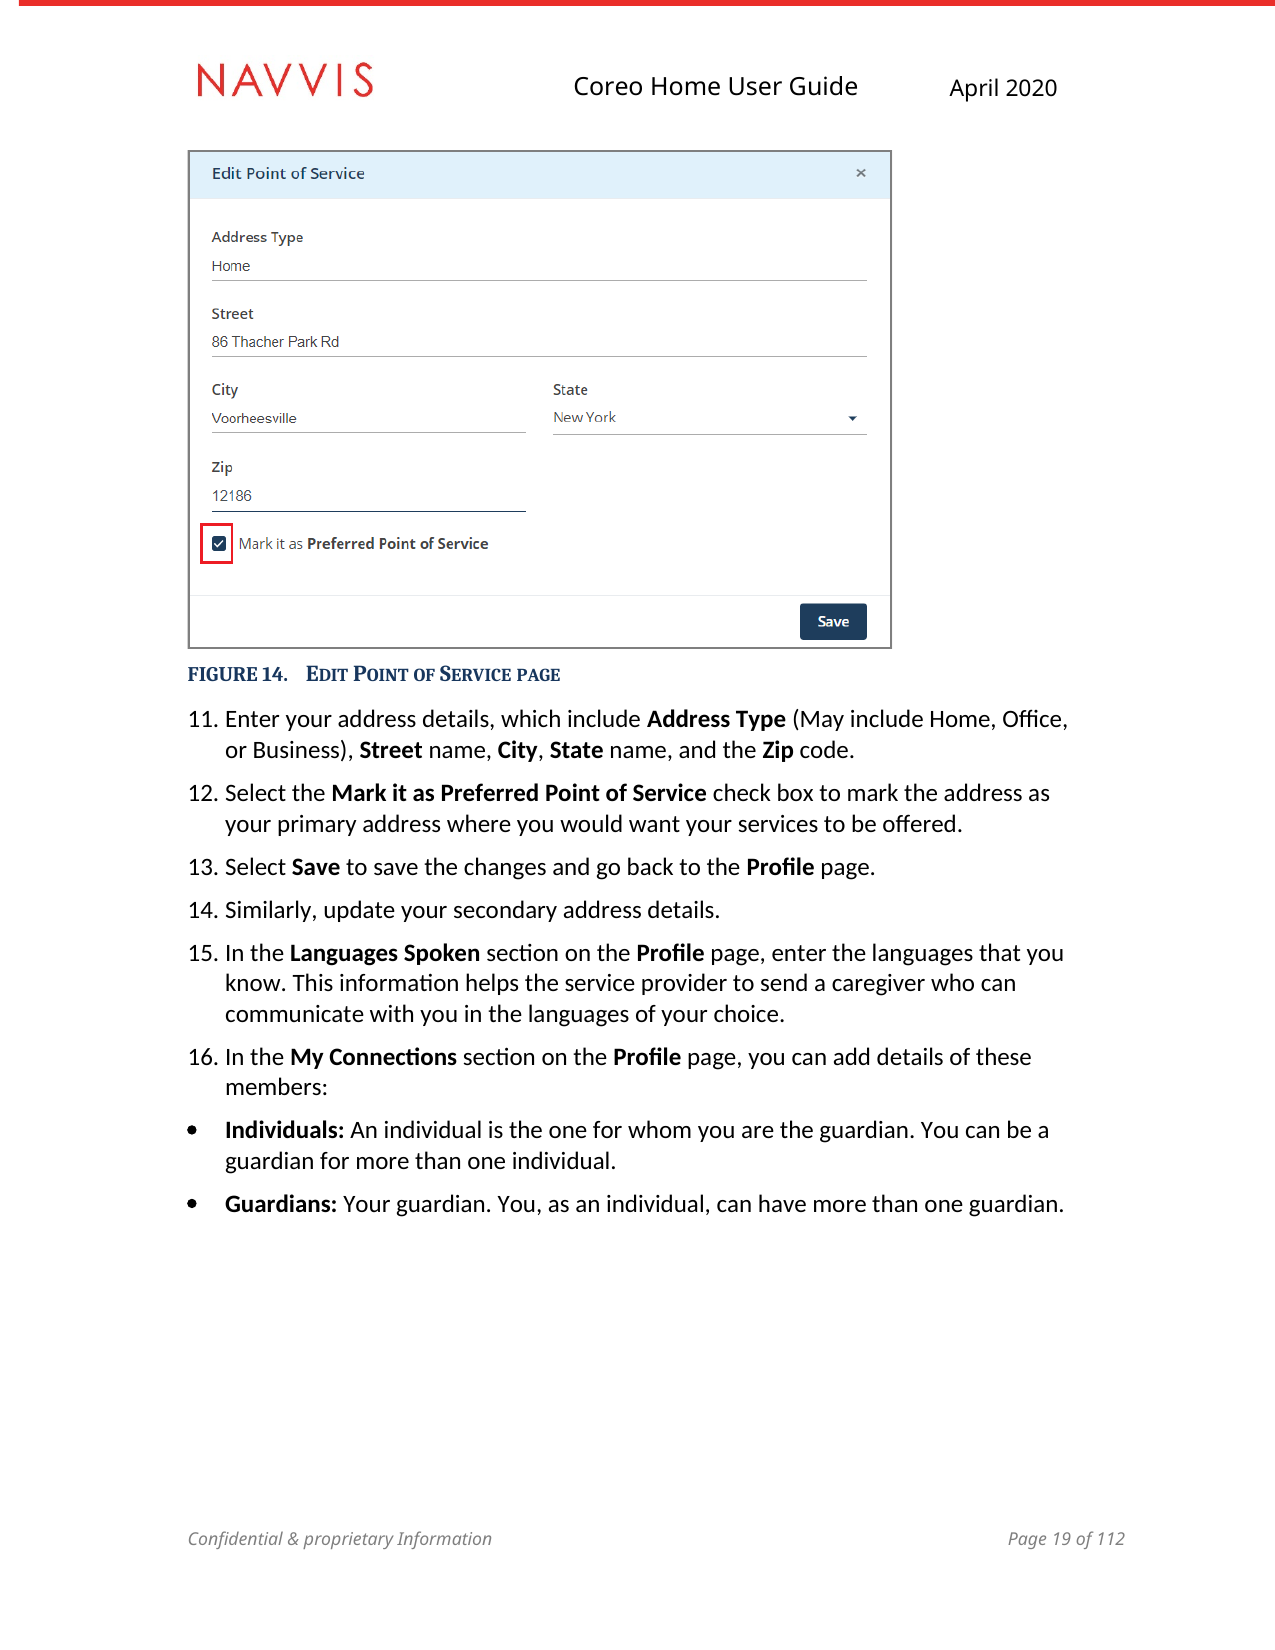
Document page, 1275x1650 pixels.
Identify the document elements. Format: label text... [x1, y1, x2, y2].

list Select the Mark it as Preferred Point of Service check box to mark the address as your primary address where you would want your services to be offered. [187, 777, 1087, 838]
list In the My Connections section on the Profile page, you can add details of these members: [187, 1041, 1087, 1102]
picture [187, 150, 893, 649]
list Enter your address details, which include Address Type (May include Home, Office, or Business), Street name, City, State name, and the Zip code. [187, 704, 1087, 765]
list Guardians: Your guardian. You, as an individual, can have more than one guardian. [187, 1188, 1087, 1218]
text Edit Point of Service page [187, 661, 1087, 687]
picture [187, 55, 383, 104]
list Similarly, update your secondary address details. [187, 894, 1087, 924]
list Select Save to save the changes and go back to the Profile page. [187, 851, 1087, 881]
list In the Languages Spoken section on the Profile page, enter the languages that you know. This information helps the service provider to send a caregiver who can communicate with you in the languages of your choice. [187, 937, 1087, 1028]
list Individuals: An individual is the one for whom you are the guardian. You can be a guardian for more than one individual. [187, 1114, 1087, 1175]
